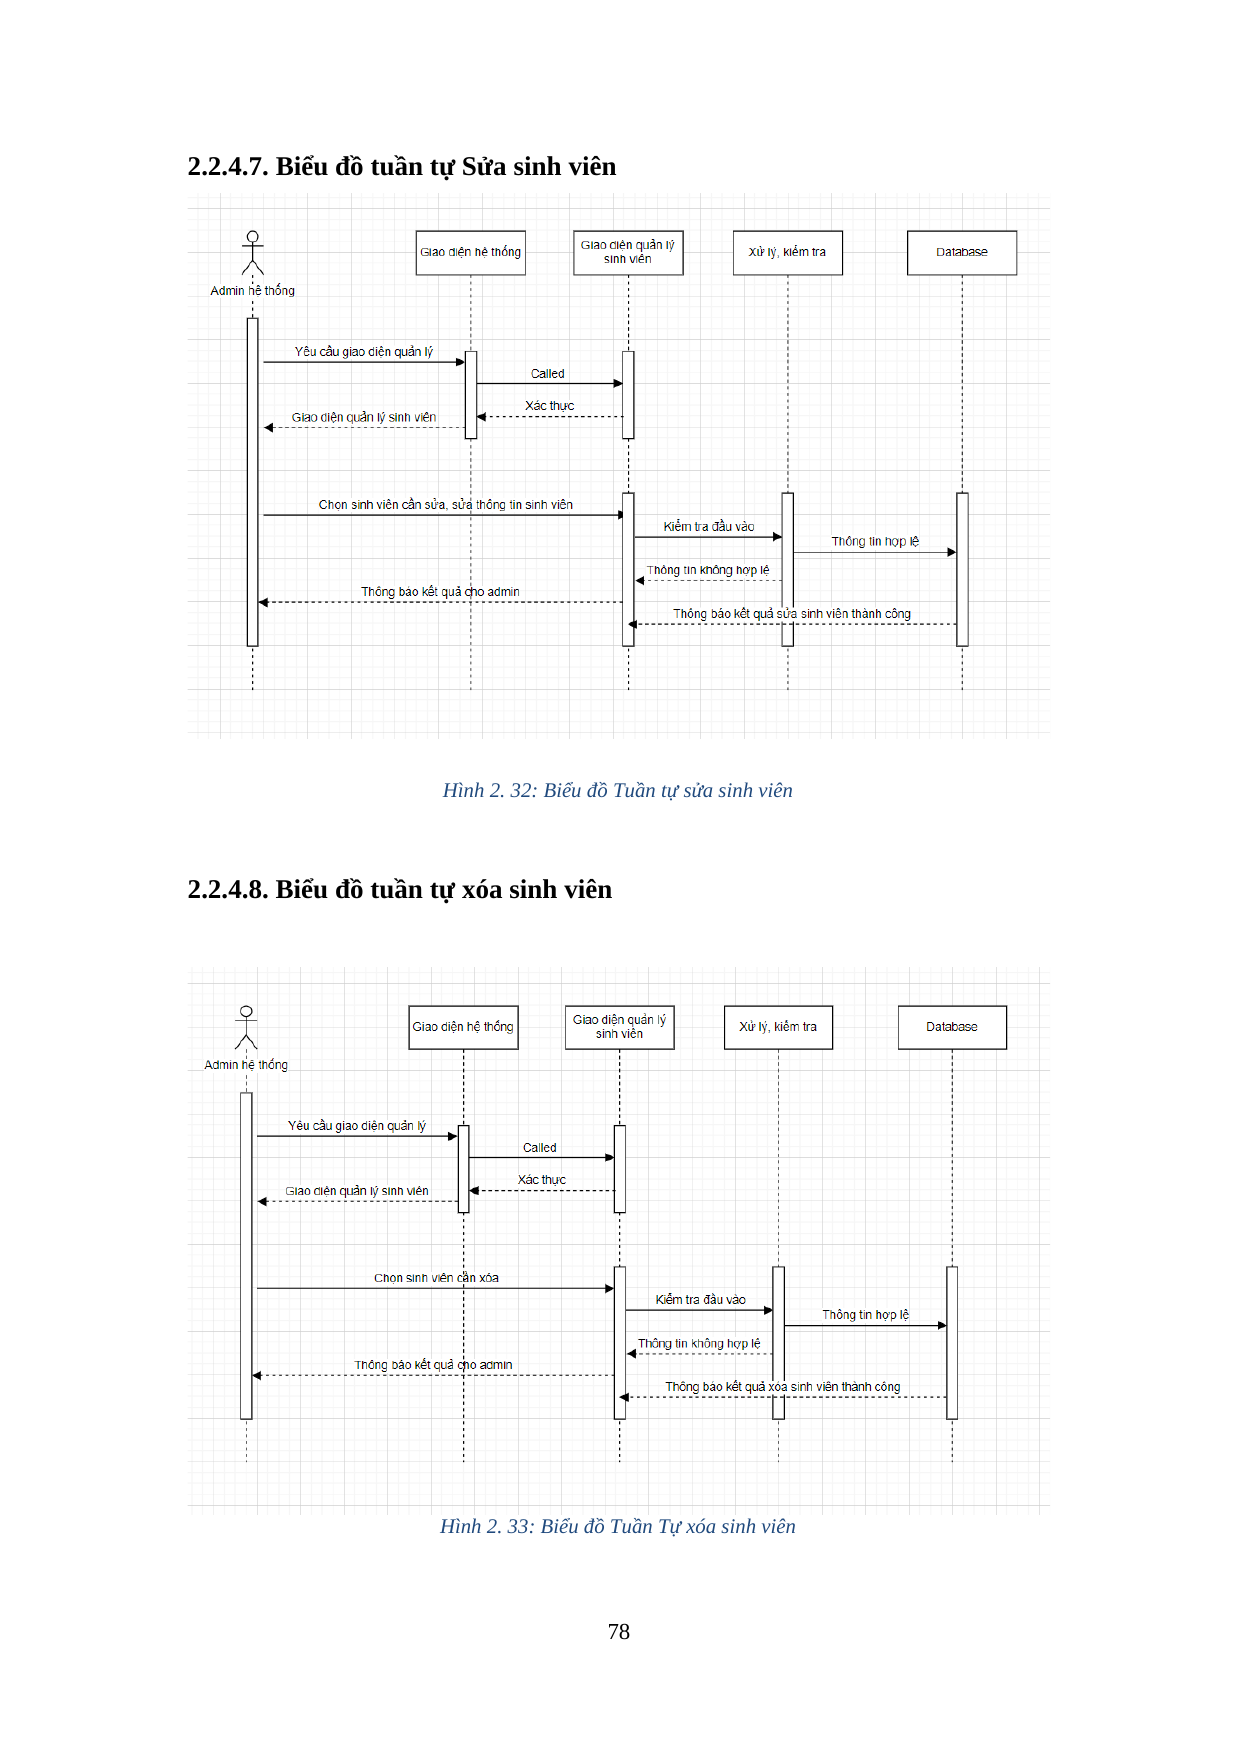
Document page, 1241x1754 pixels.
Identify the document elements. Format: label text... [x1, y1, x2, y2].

picture [187, 967, 1050, 1515]
picture [187, 193, 1050, 739]
text Hình 2. 32: Biểu đồ Tuần tự sửa sinh viên [187, 777, 1050, 802]
text Hình 2. 33: Biểu đồ Tuần Tự xóa sinh viên [187, 1515, 1050, 1538]
subtitle 2.2.4.7. Biểu đồ tuần tự Sửa sinh viên [187, 150, 1050, 181]
subtitle 2.2.4.8. Biểu đồ tuần tự xóa sinh viên [187, 873, 1050, 904]
